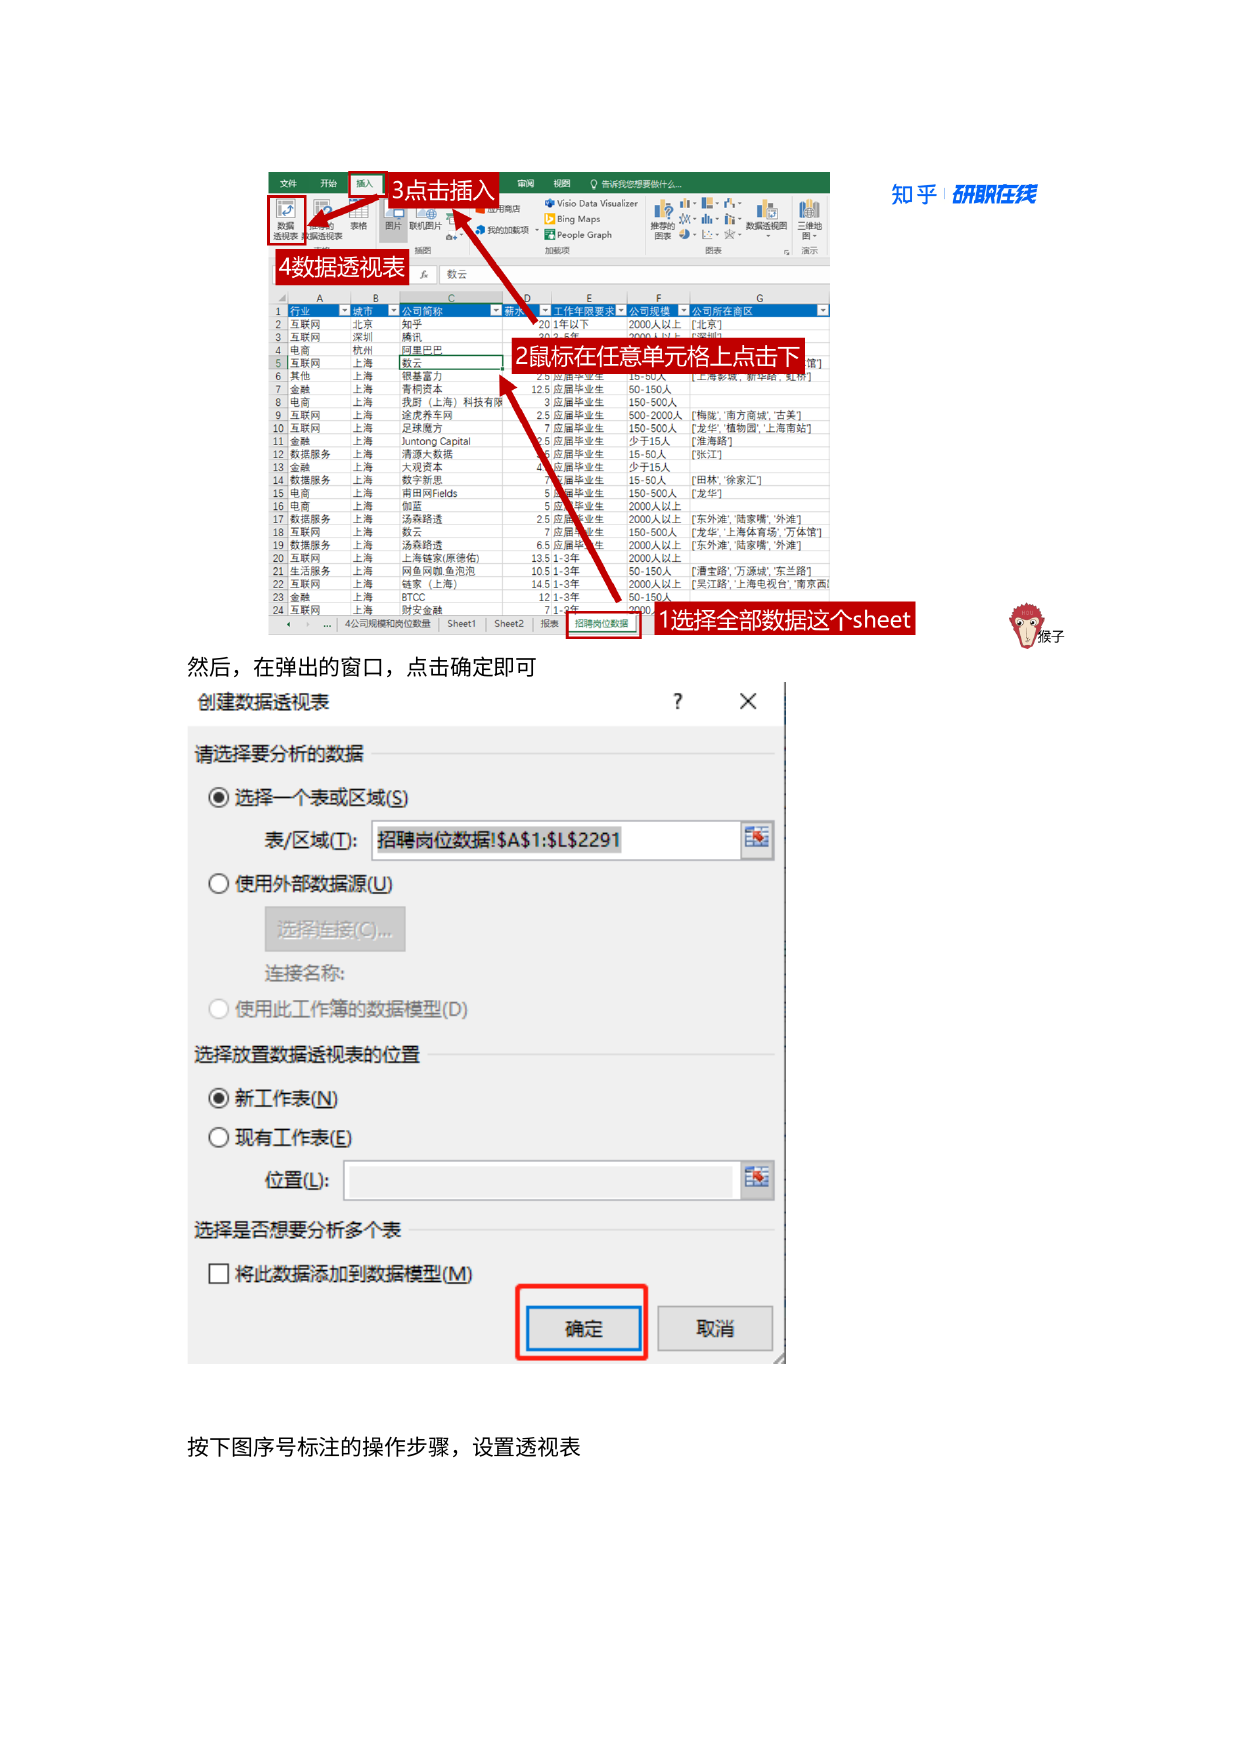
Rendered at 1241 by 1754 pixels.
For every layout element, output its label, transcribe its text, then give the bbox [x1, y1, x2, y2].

text 然后，在弹出的窗口，点击确定即可 [187, 649, 1053, 682]
picture [202, 162, 1068, 649]
text 按下图序号标注的操作步骤，设置透视表 [187, 1429, 1053, 1462]
picture [187, 682, 786, 1364]
